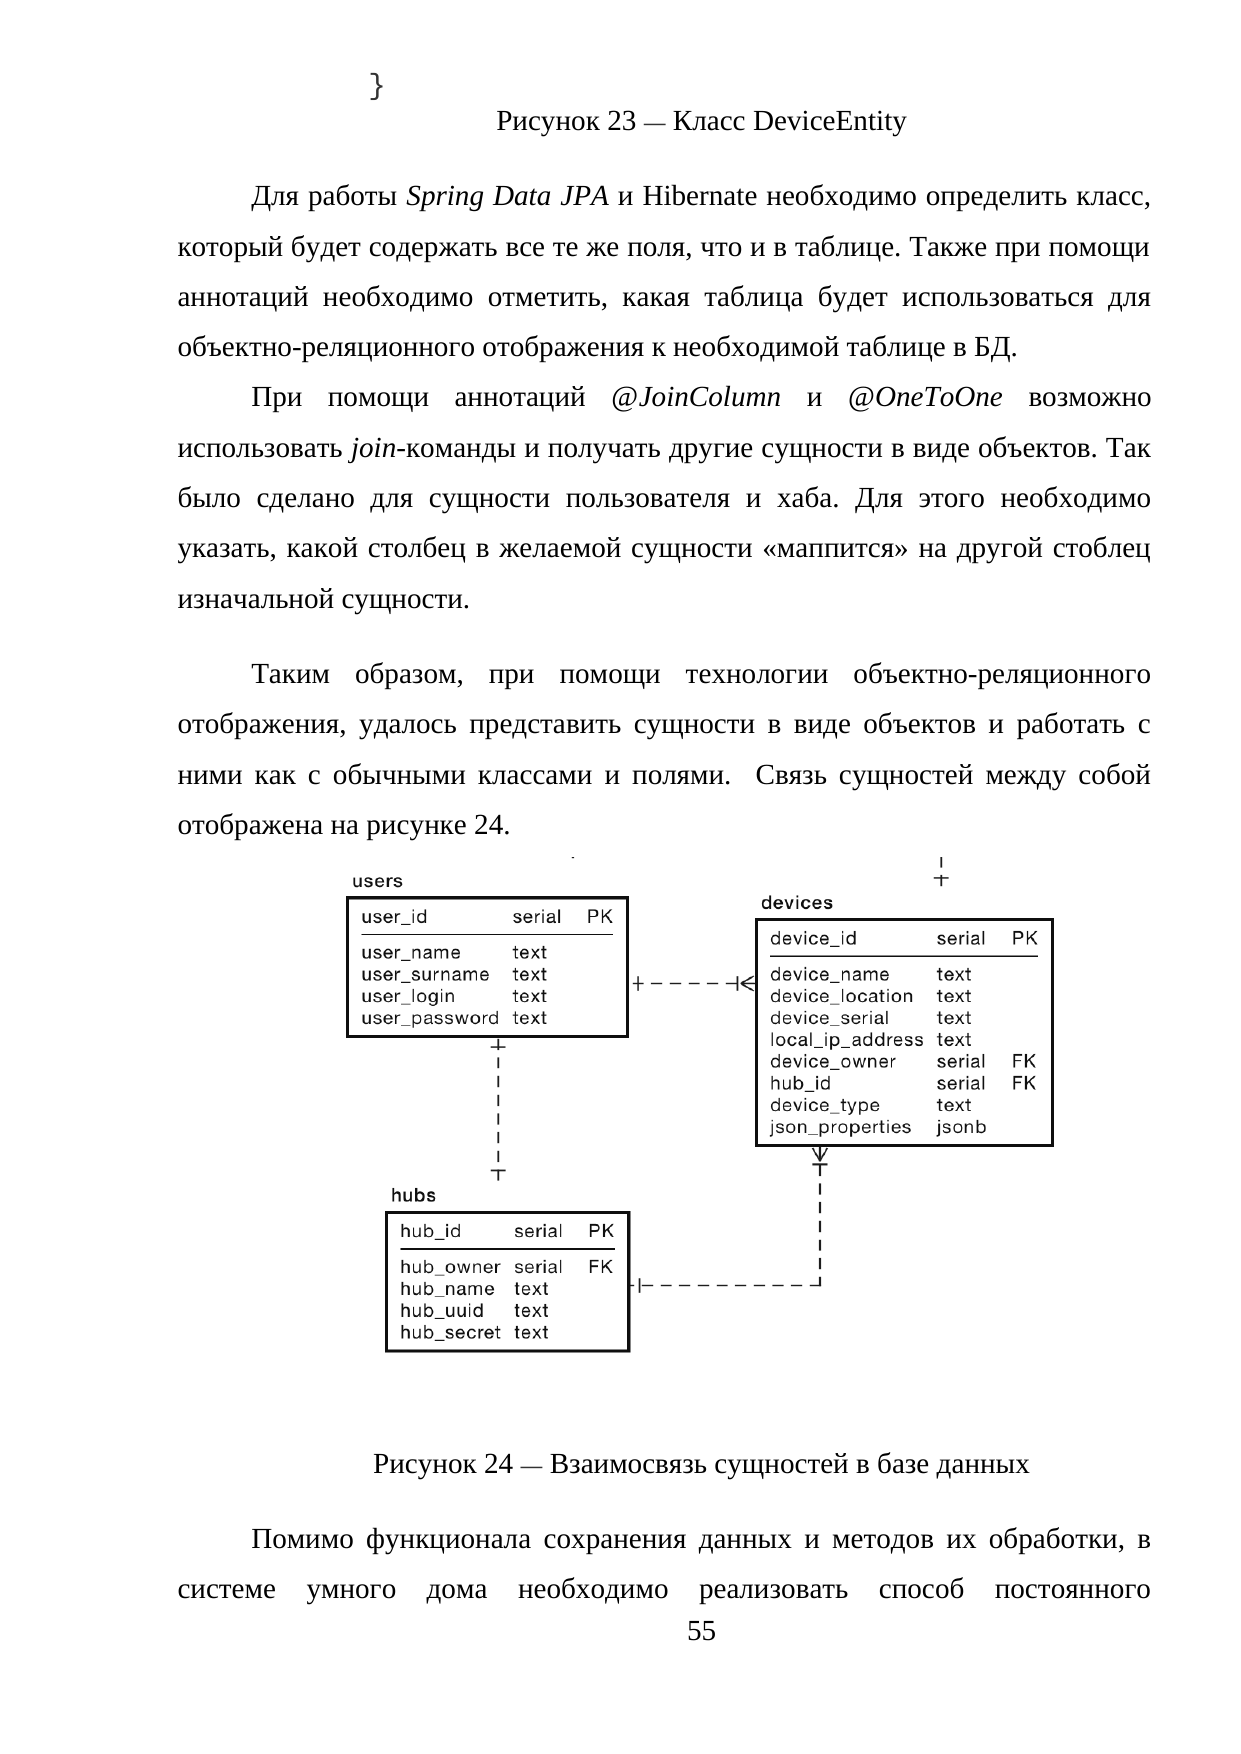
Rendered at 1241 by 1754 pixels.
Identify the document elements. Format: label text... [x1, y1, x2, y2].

text Для работы Spring Data JPA и Hibernate необходимо определить класс, который будет содержать все те же поля, что и в таблице. Также при помощи аннотаций необходимо отметить, какая таблица будет использоваться для объектно-реляционного отображения к необходимой таблице в БД. [177, 178, 1152, 363]
text Таким образом, при помощи технологии объектно-реляционного отображения, удалось представить сущности в виде объектов и работать с ними как с обычными классами и полями. Связь сущностей между собой отображена на рисунке 24. [177, 656, 1152, 841]
picture [285, 857, 1118, 1430]
text Рисунок 23 — Класс DeviceEntity [177, 103, 1152, 137]
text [177, 1521, 1152, 1605]
text } [368, 70, 1152, 103]
text При помощи аннотаций @JoinColumn и @OneToOne возможно использовать join-команды и получать другие сущности в виде объектов. Так было сделано для сущности пользователя и хаба. Для этого необходимо указать, какой столбец в желаемой сущности «маппится» на другой стоблец изначальной сущности. [177, 379, 1152, 614]
text Рисунок 24 — Взаимосвязь сущностей в базе данных [177, 1446, 1152, 1479]
